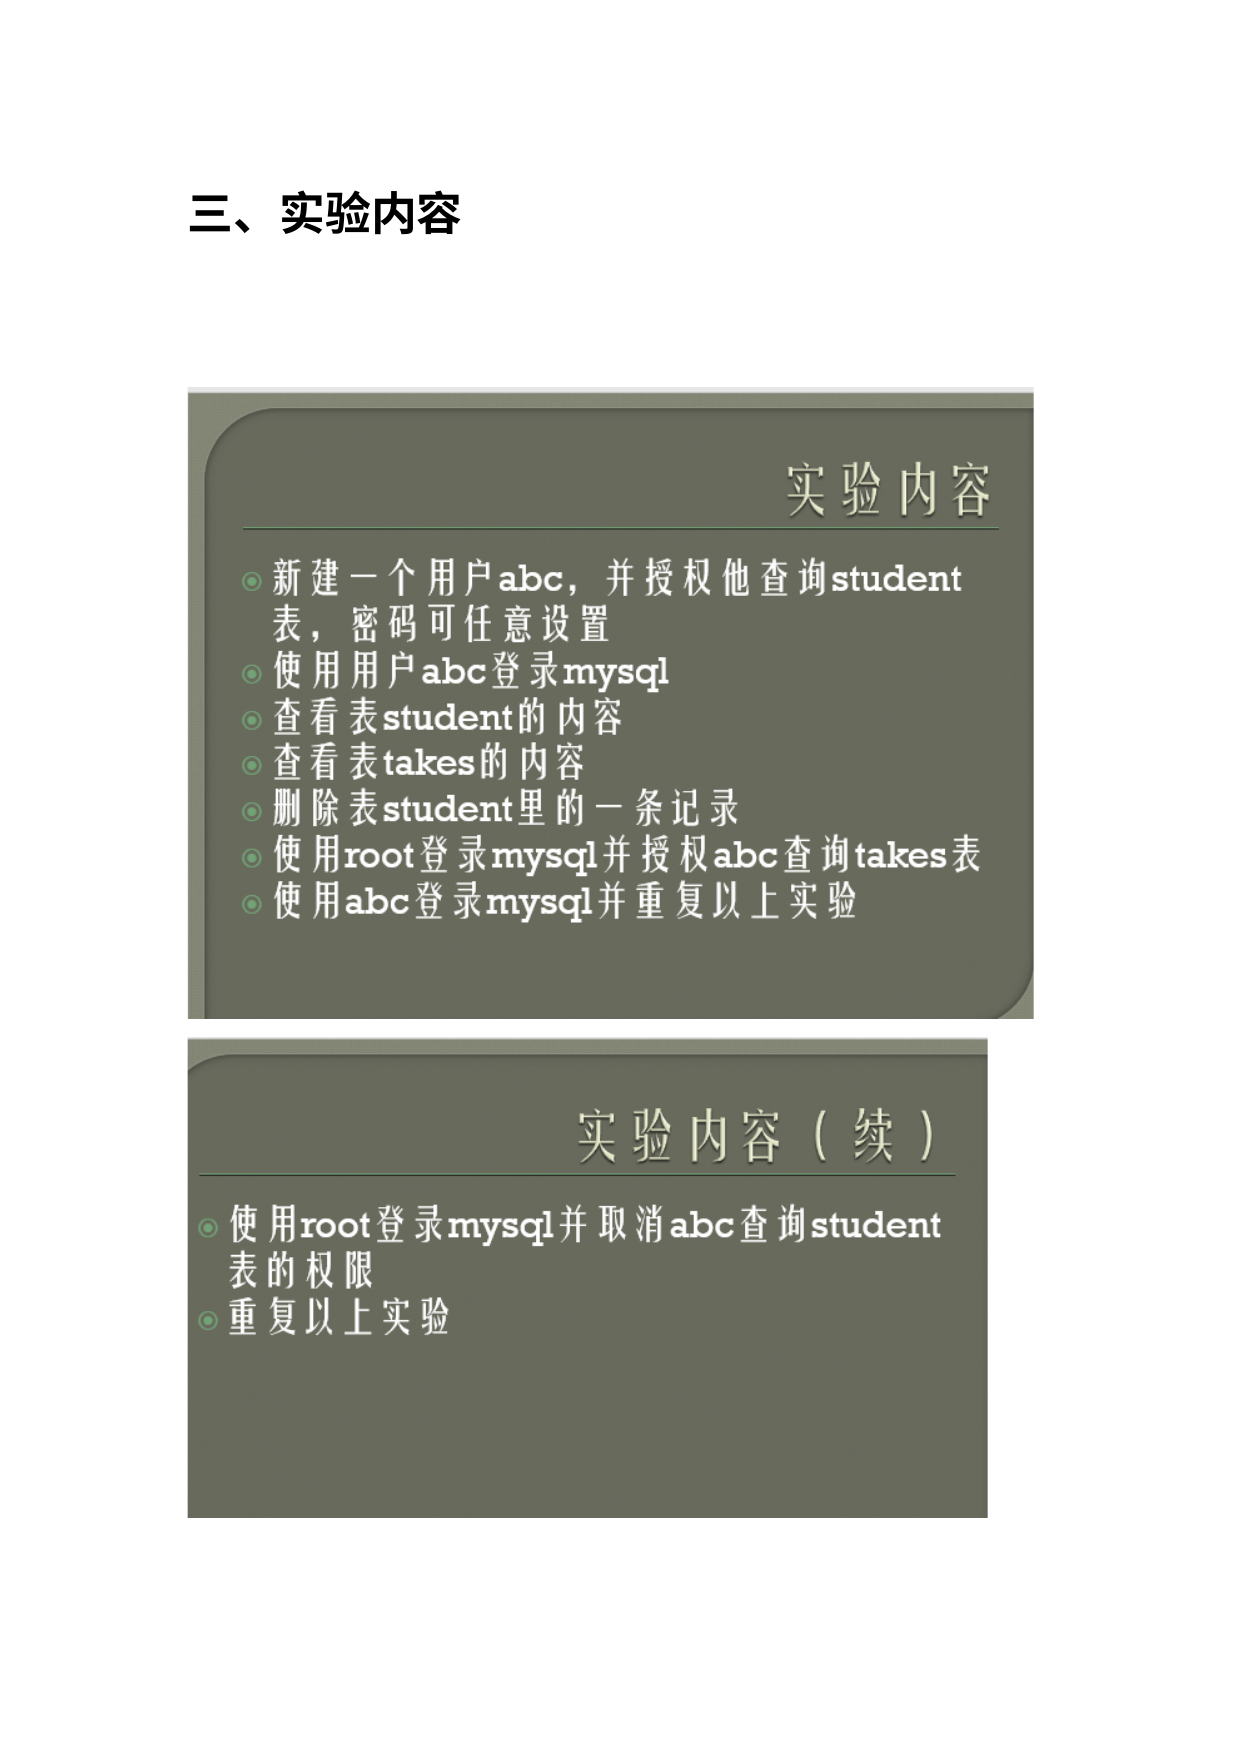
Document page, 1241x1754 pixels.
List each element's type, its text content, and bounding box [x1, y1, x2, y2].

picture [187, 387, 1034, 1019]
picture [187, 1037, 988, 1518]
subtitle 三、实验内容 [187, 162, 1053, 259]
